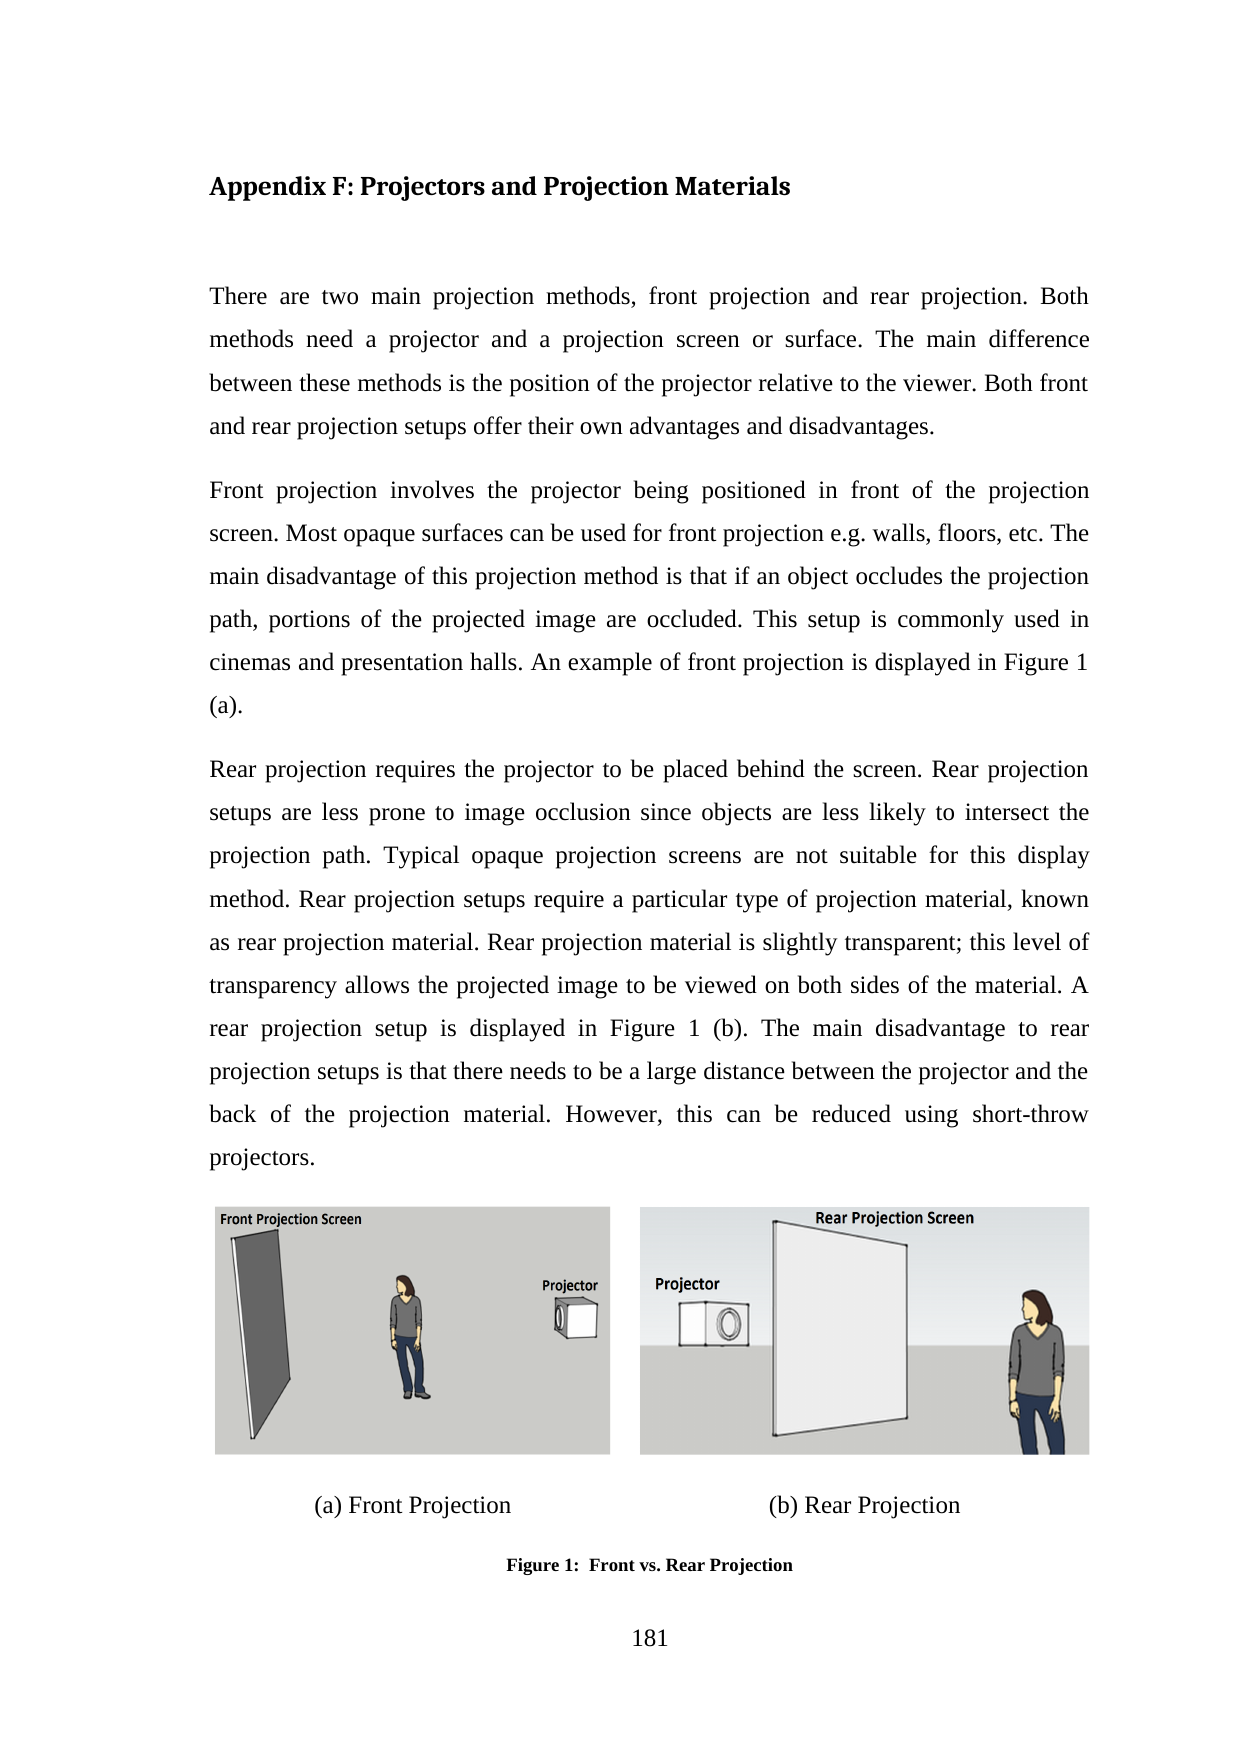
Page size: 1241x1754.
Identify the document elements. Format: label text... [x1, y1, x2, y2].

table_header (b) Rear Projection [628, 1206, 1101, 1554]
text There are two main projection methods, front projection and rear projection. Both methods need a projector and a projection screen or surface. The main difference between these methods is the position of the projector relative to the viewer. Both front and rear projection setups offer their own advantages and disadvantages. [209, 281, 1090, 439]
picture [214, 1206, 611, 1455]
table_header (a) Front Projection [198, 1206, 627, 1554]
text Figure 1: Front vs. Rear Projection [209, 1554, 1090, 1575]
picture [639, 1206, 1090, 1455]
text Rear projection requires the projector to be placed behind the screen. Rear projection setups are less prone to image occlusion since objects are less likely to intersect the projection path. Typical opaque projection screens are not suitable for this display method. Rear projection setups require a particular type of projection material, known as rear projection material. Rear projection material is slightly transparent; this level of transparency allows the projected image to be viewed on both sides of the material. A rear projection setup is displayed in Figure 1 (b). The main disadvantage to rear projection setups is that there needs to be a large distance between the projector and the back of the projection material. However, this can be reduced using short-throw projectors. [209, 754, 1090, 1171]
subtitle Appendix F: Projectors and Projection Materials [209, 171, 1090, 202]
text Front projection involves the projector being positioned in front of the projection screen. Most opaque surfaces can be used for front projection e.g. walls, floors, etc. The main disadvantage of this projection method is that if an object occludes the projection path, portions of the projected image are occluded. This setup is commonly used in cinemas and presentation halls. An example of front projection is displayed in Figure 1 (a). [209, 475, 1090, 719]
